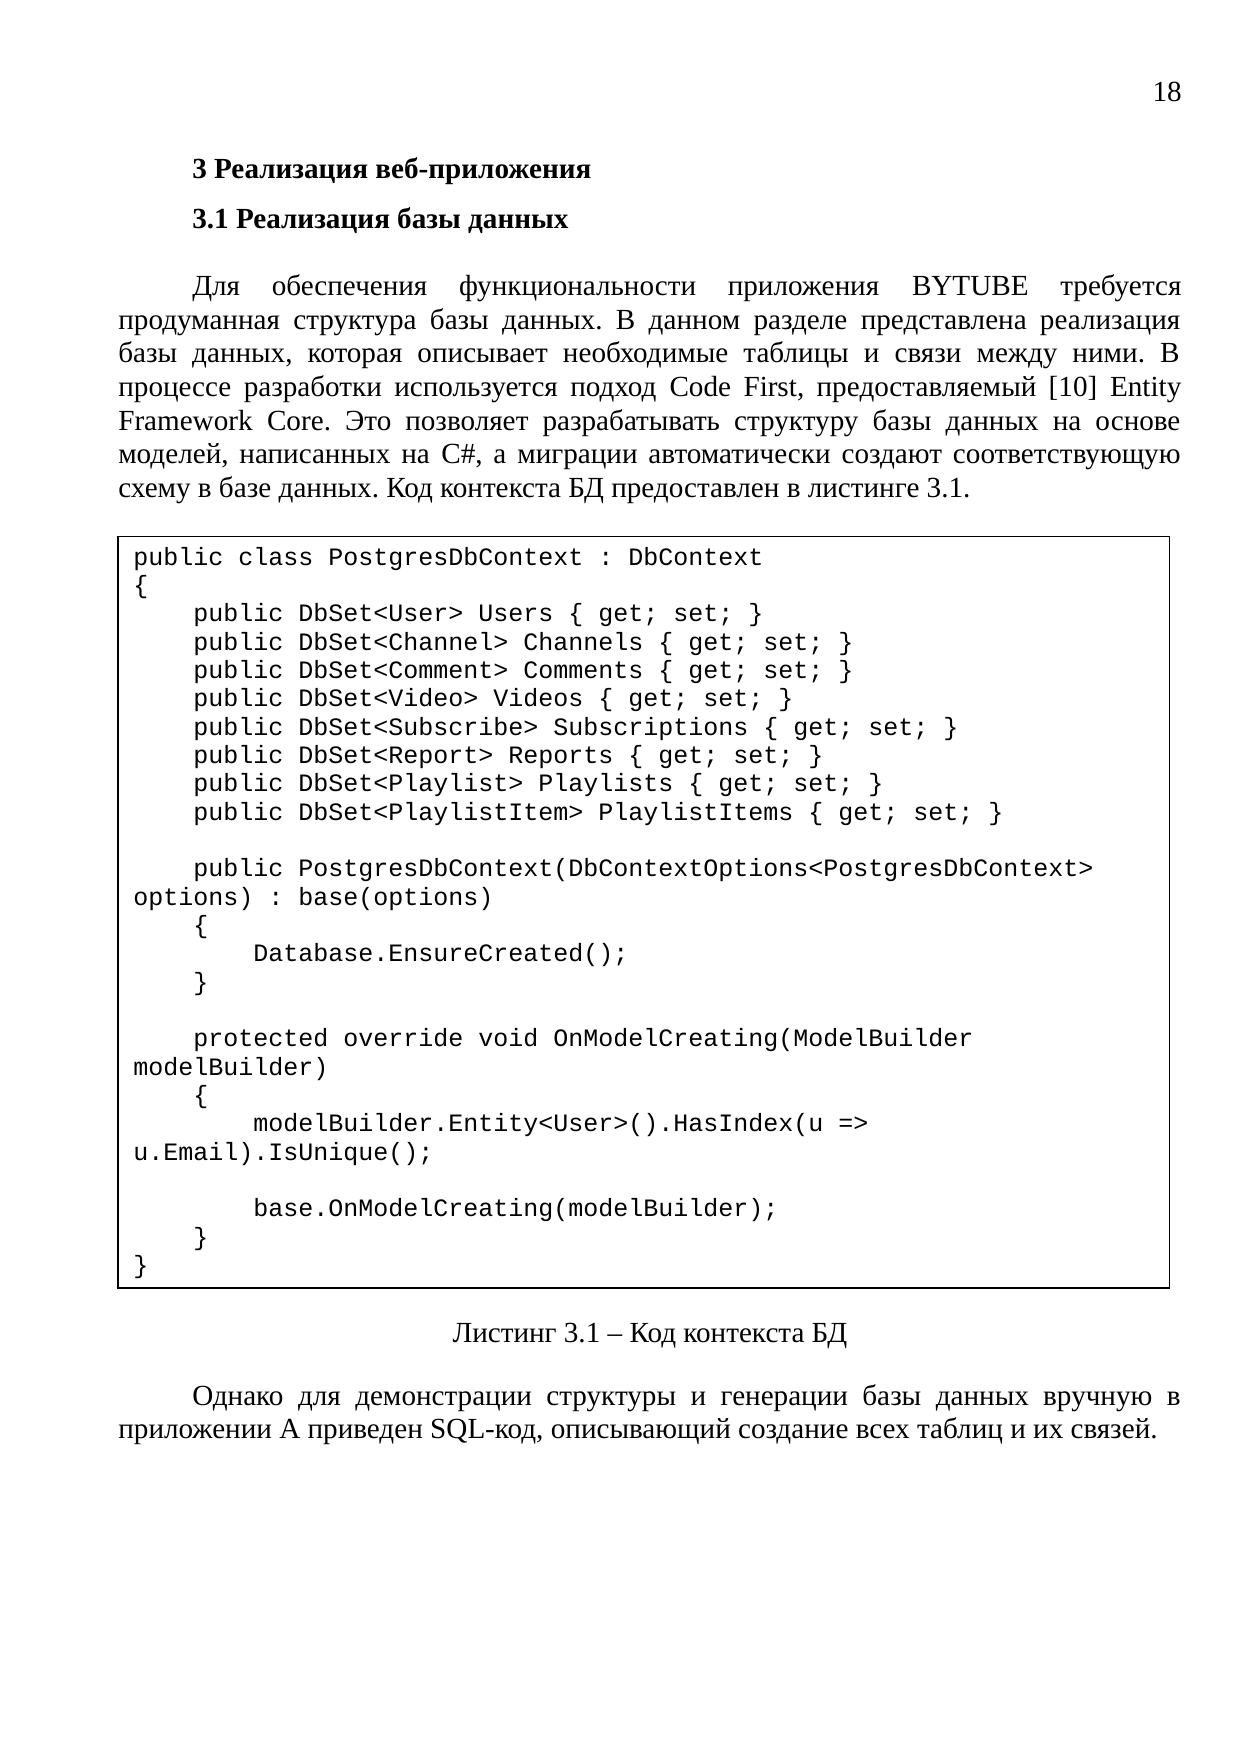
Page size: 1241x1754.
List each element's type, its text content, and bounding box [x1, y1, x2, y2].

text Листинг 3.1 – Код контекста БД [118, 1315, 1181, 1348]
text Для обеспечения функциональности приложения BYTUBE требуется продуманная структура базы данных. В данном разделе представлена реализация базы данных, которая описывает необходимые таблицы и связи между ними. В процессе разработки используется подход Code First, предоставляемый [10] Entity Framework Core. Это позволяет разрабатывать структуру базы данных на основе моделей, написанных на C#, а миграции автоматически создают соответствующую схему в базе данных. Код контекста БД предоставлен в листинге 3.1. [118, 268, 1181, 503]
subtitle Реализация веб-приложения [192, 151, 1181, 185]
subtitle Реализация базы данных [192, 202, 1181, 235]
text Однако для демонстрации структуры и генерации базы данных вручную в приложении А приведен SQL-код, описывающий создание всех таблиц и их связей. [118, 1378, 1181, 1445]
